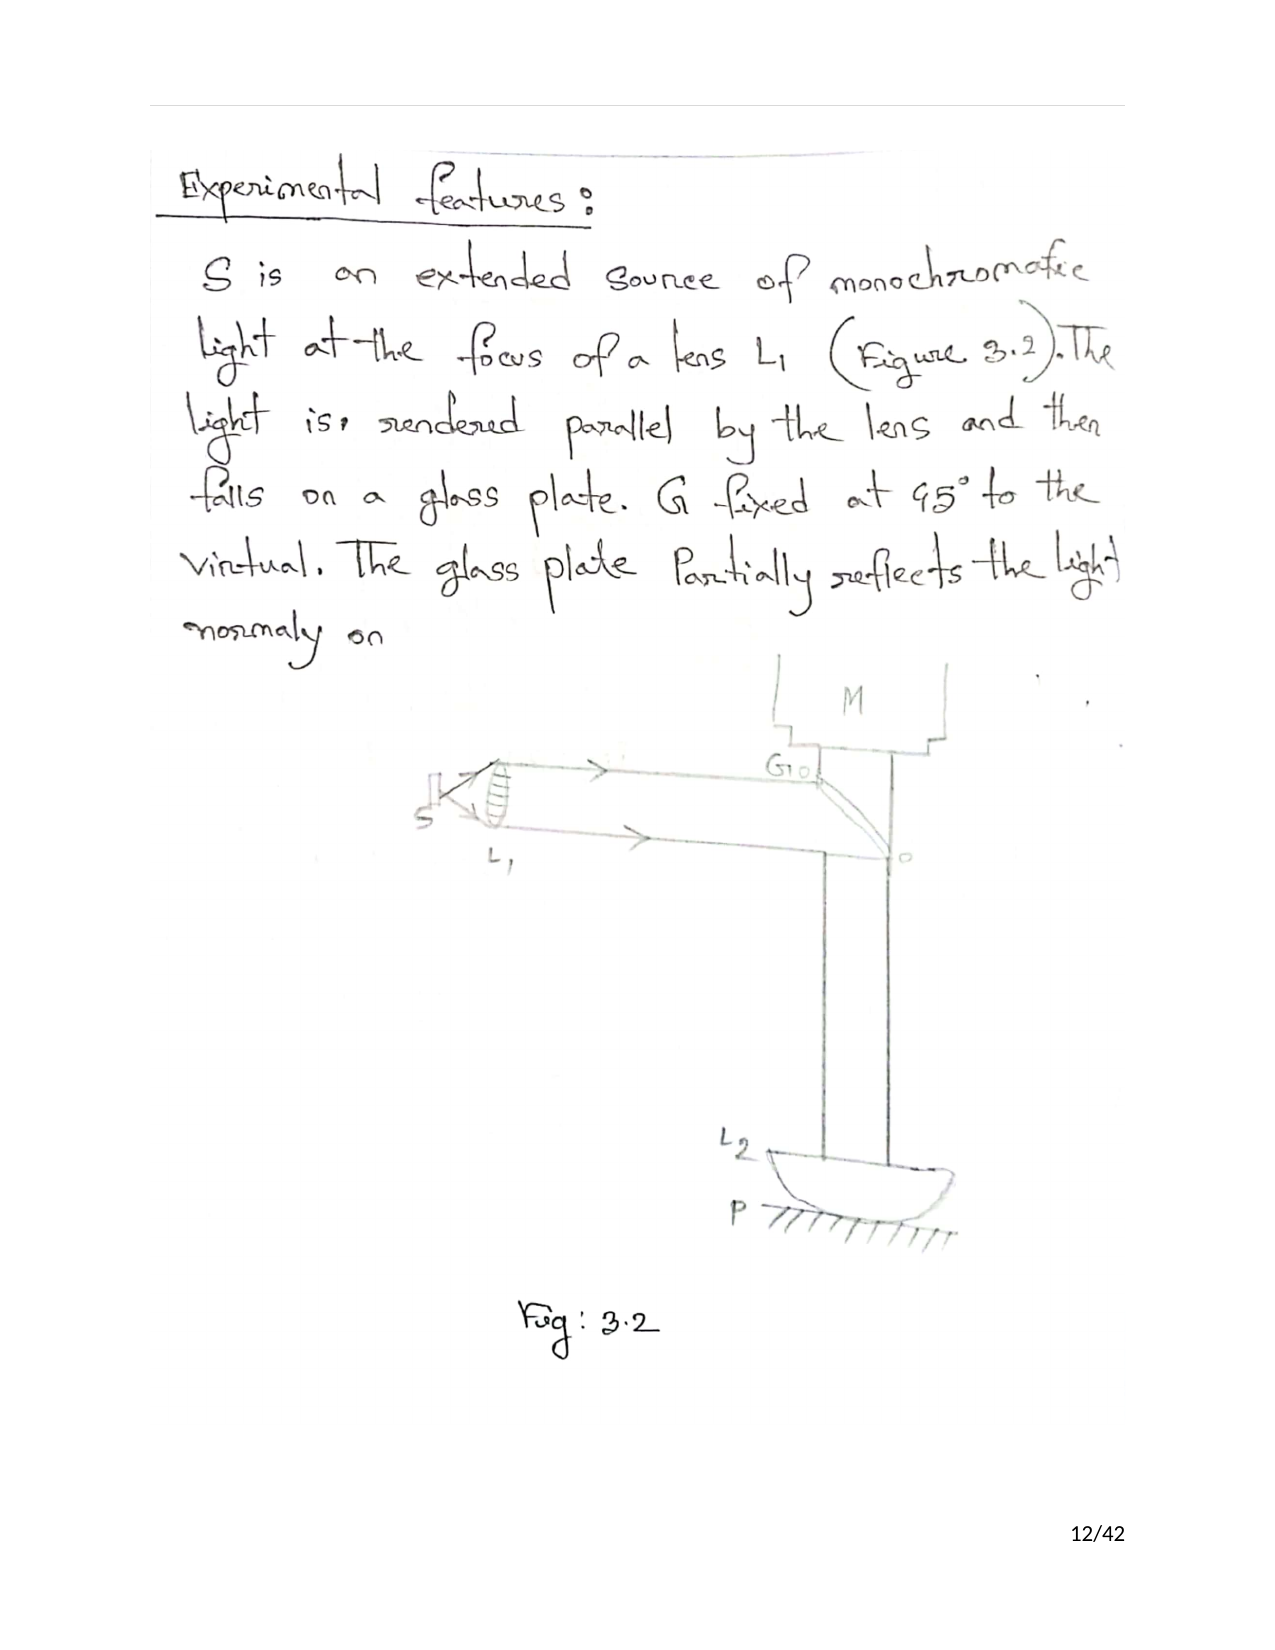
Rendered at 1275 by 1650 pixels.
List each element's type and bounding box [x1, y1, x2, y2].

picture [150, 150, 1125, 1425]
